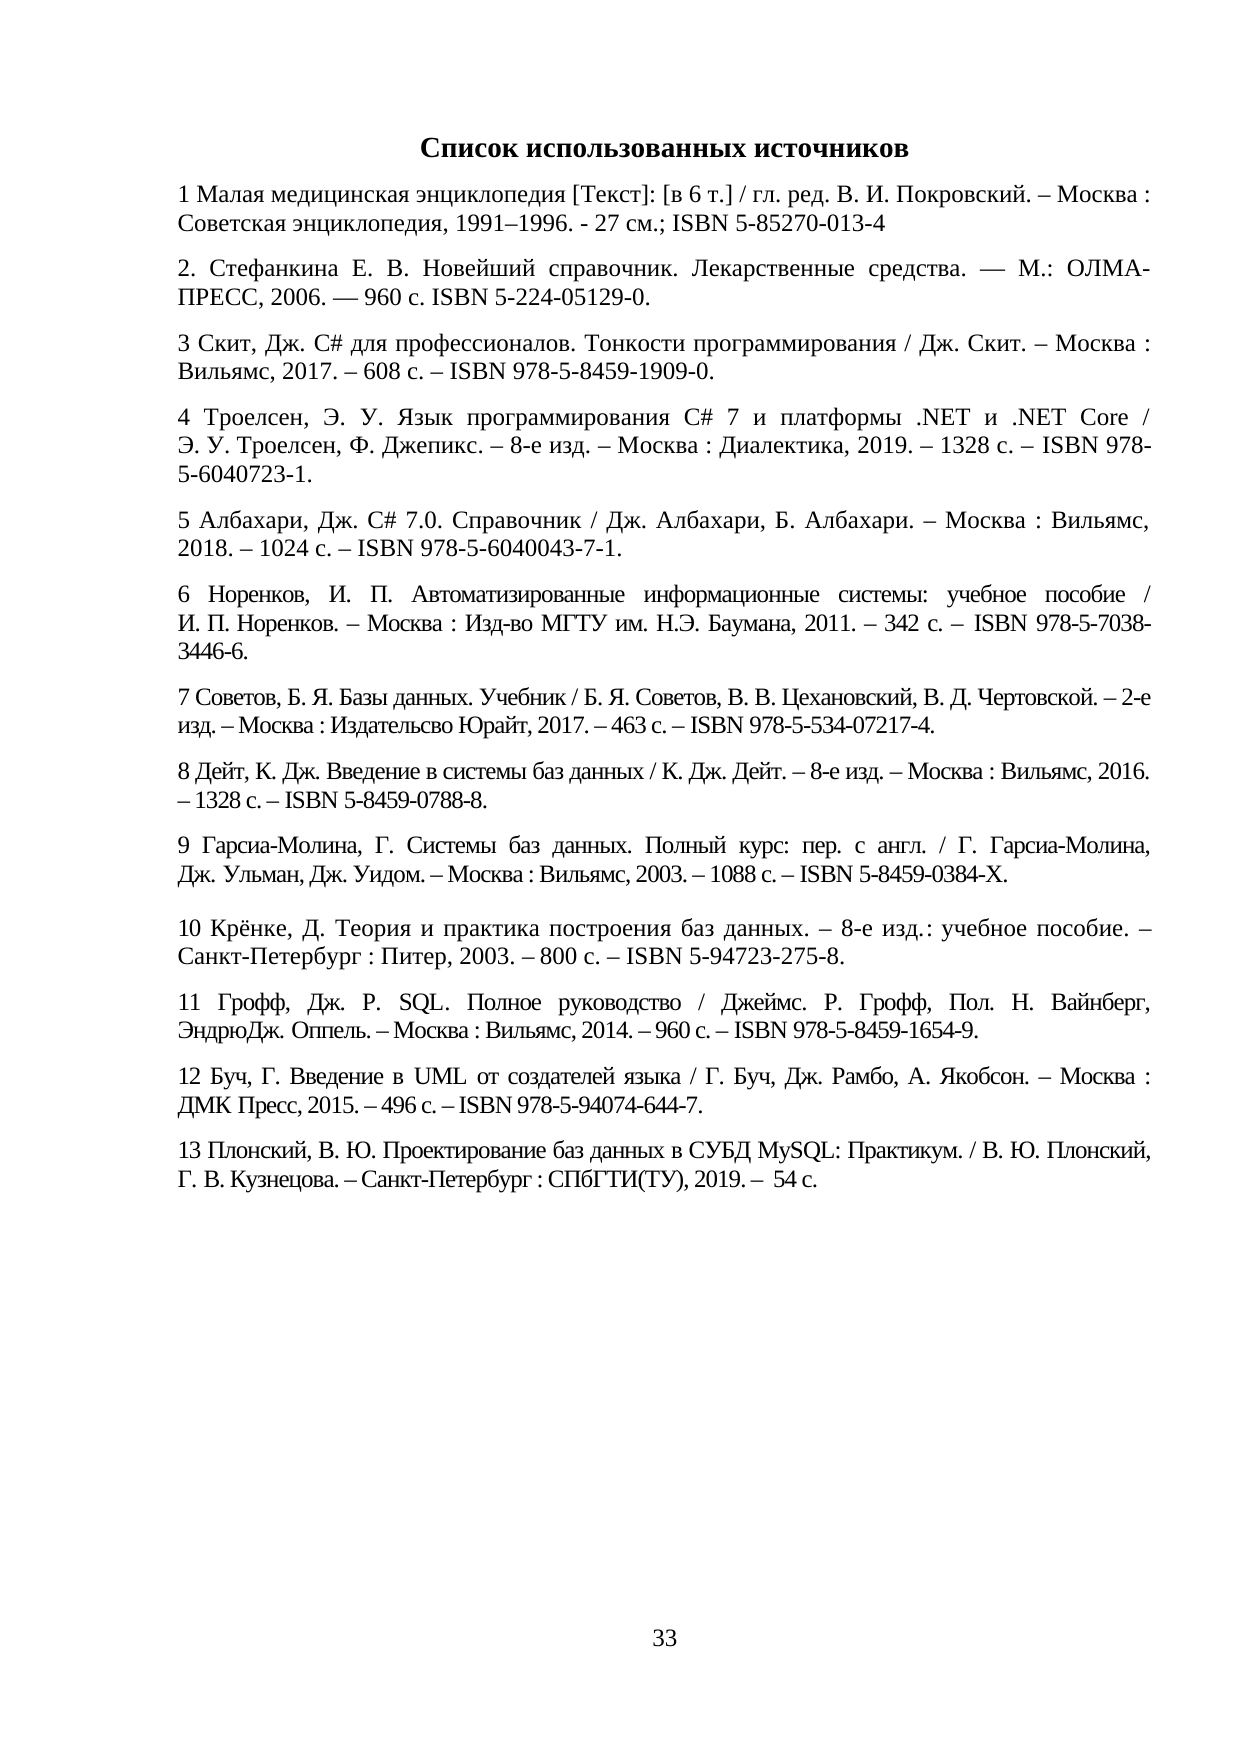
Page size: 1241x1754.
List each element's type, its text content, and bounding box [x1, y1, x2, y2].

text 8 Дейт, К. Дж. Введение в системы баз данных / К. Дж. Дейт. – 8-е изд. – Москва : Вильямс, 2016. – 1328 с. – ISBN 5-8459-0788-8. [177, 756, 1152, 813]
text 2. Стефанкина Е. В. Новейший справочник. Лекарственные средства. — М.: ОЛМА-ПРЕСС, 2006. — 960 с. ISBN 5-224-05129-0. [177, 253, 1152, 311]
text 5 Албахари, Дж. C# 7.0. Справочник / Дж. Албахари, Б. Албахари. – Москва : Вильямс, 2018. – 1024 с. – ISBN 978-5-6040043-7-1. [177, 505, 1152, 562]
text 11 Грофф, Дж. Р. SQL. Полное руководство / Джеймс. Р. Грофф, Пол. Н. Вайнберг, ЭндрюДж. Оппель. – Москва : Вильямс, 2014. – 960 с. – ISBN 978-5-8459-1654-9. [177, 987, 1152, 1044]
text 10 Крёнке, Д. Теория и практика построения баз данных. – 8-е изд.: учебное пособие. – Санкт-Петербург : Питер, 2003. – 800 с. – ISBN 5-94723-275-8. [177, 913, 1152, 970]
text 3 Скит, Дж. C# для профессионалов. Тонкости программирования / Дж. Скит. – Москва : Вильямс, 2017. – 608 с. – ISBN 978-5-8459-1909-0. [177, 328, 1152, 385]
text 1 Малая медицинская энциклопедия [Текст]: [в 6 т.] / гл. ред. В. И. Покровский. – Москва : Советская энциклопедия, 1991–1996. - 27 см.; ISBN 5-85270-013-4 [177, 179, 1152, 237]
text 7 Советов, Б. Я. Базы данных. Учебник / Б. Я. Советов, В. В. Цехановский, В. Д. Чертовской. – 2-е изд. – Москва : Издательсво Юрайт, 2017. – 463 с. – ISBN 978-5-534-07217-4. [177, 682, 1152, 739]
text 13 Плонский, В. Ю. Проектирование баз данных в СУБД MySQL: Практикум. / В. Ю. Плонский, Г. В. Кузнецова. – Санкт-Петербург : СПбГТИ(ТУ), 2019. – 54 с. [177, 1135, 1152, 1193]
text Список использованных источников [177, 131, 1152, 164]
text 6 Норенков, И. П. Автоматизированные информационные системы: учебное пособие / И. П. Норенков. – Москва : Изд-во МГТУ им. Н.Э. Баумана, 2011. – 342 с. – ISBN 978-5-7038-3446-6. [177, 579, 1152, 665]
text 4 Троелсен, Э. У. Язык программирования C# 7 и платформы .NET и .NET Core / Э. У. Троелсен, Ф. Джепикс. – 8-е изд. – Москва : Диалектика, 2019. – 1328 с. – ISBN 978-5-6040723-1. [177, 402, 1152, 488]
list 9 Гарсиа-Молина, Г. Системы баз данных. Полный курс: пер. с англ. / Г. Гарсиа-Молина, Дж. Ульман, Дж. Уидом. – Москва : Вильямс, 2003. – 1088 с. – ISBN 5-8459-0384-Х. [177, 830, 1152, 888]
text 12 Буч, Г. Введение в UML от создателей языка / Г. Буч, Дж. Рамбо, А. Якобсон. – Москва : ДМК Пресс, 2015. – 496 с. – ISBN 978-5-94074-644-7. [177, 1061, 1152, 1118]
